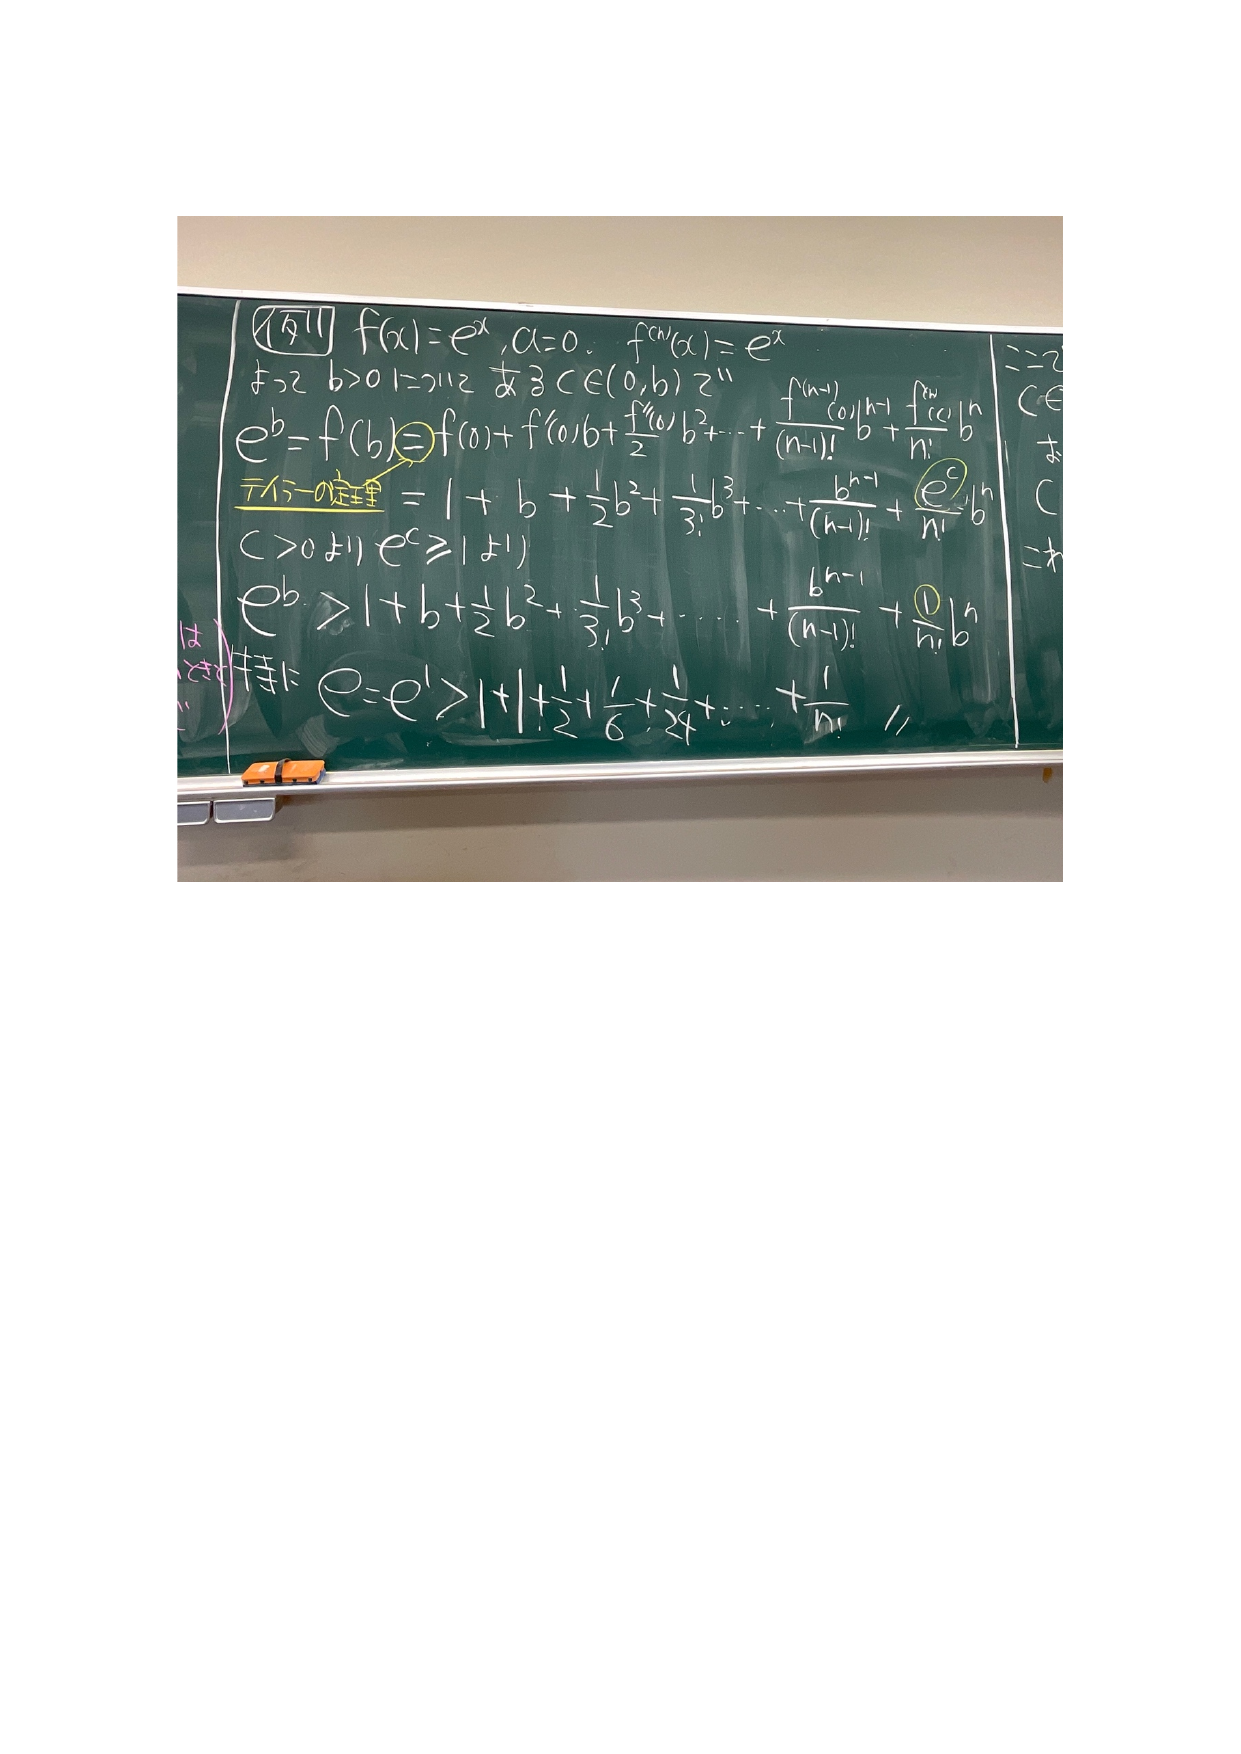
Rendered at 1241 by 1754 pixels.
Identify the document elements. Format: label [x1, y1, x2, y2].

picture [177, 216, 1063, 882]
